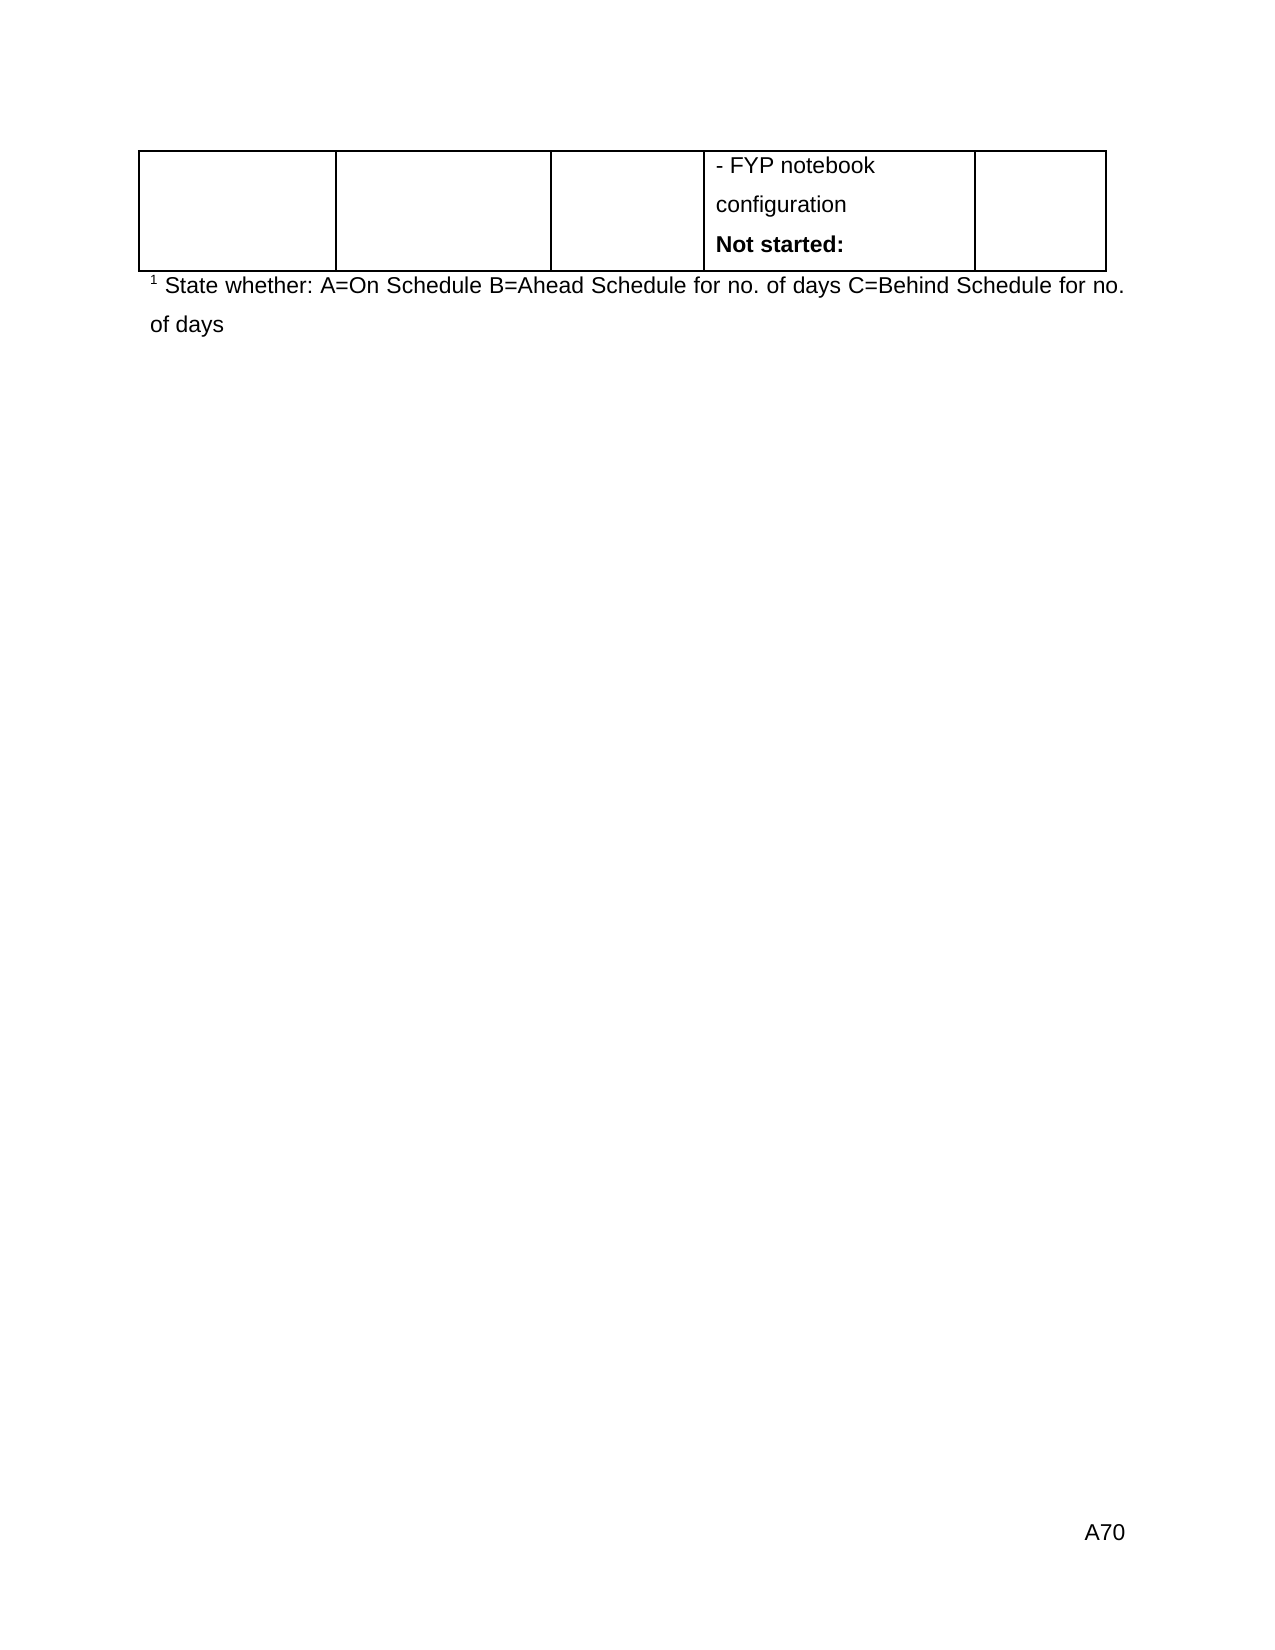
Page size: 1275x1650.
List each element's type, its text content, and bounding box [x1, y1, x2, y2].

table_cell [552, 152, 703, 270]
text 1 State whether: A=On Schedule B=Ahead Schedule for no. of days C=Behind Schedule for no. of days [150, 272, 1125, 338]
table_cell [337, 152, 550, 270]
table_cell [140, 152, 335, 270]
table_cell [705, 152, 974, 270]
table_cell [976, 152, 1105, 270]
